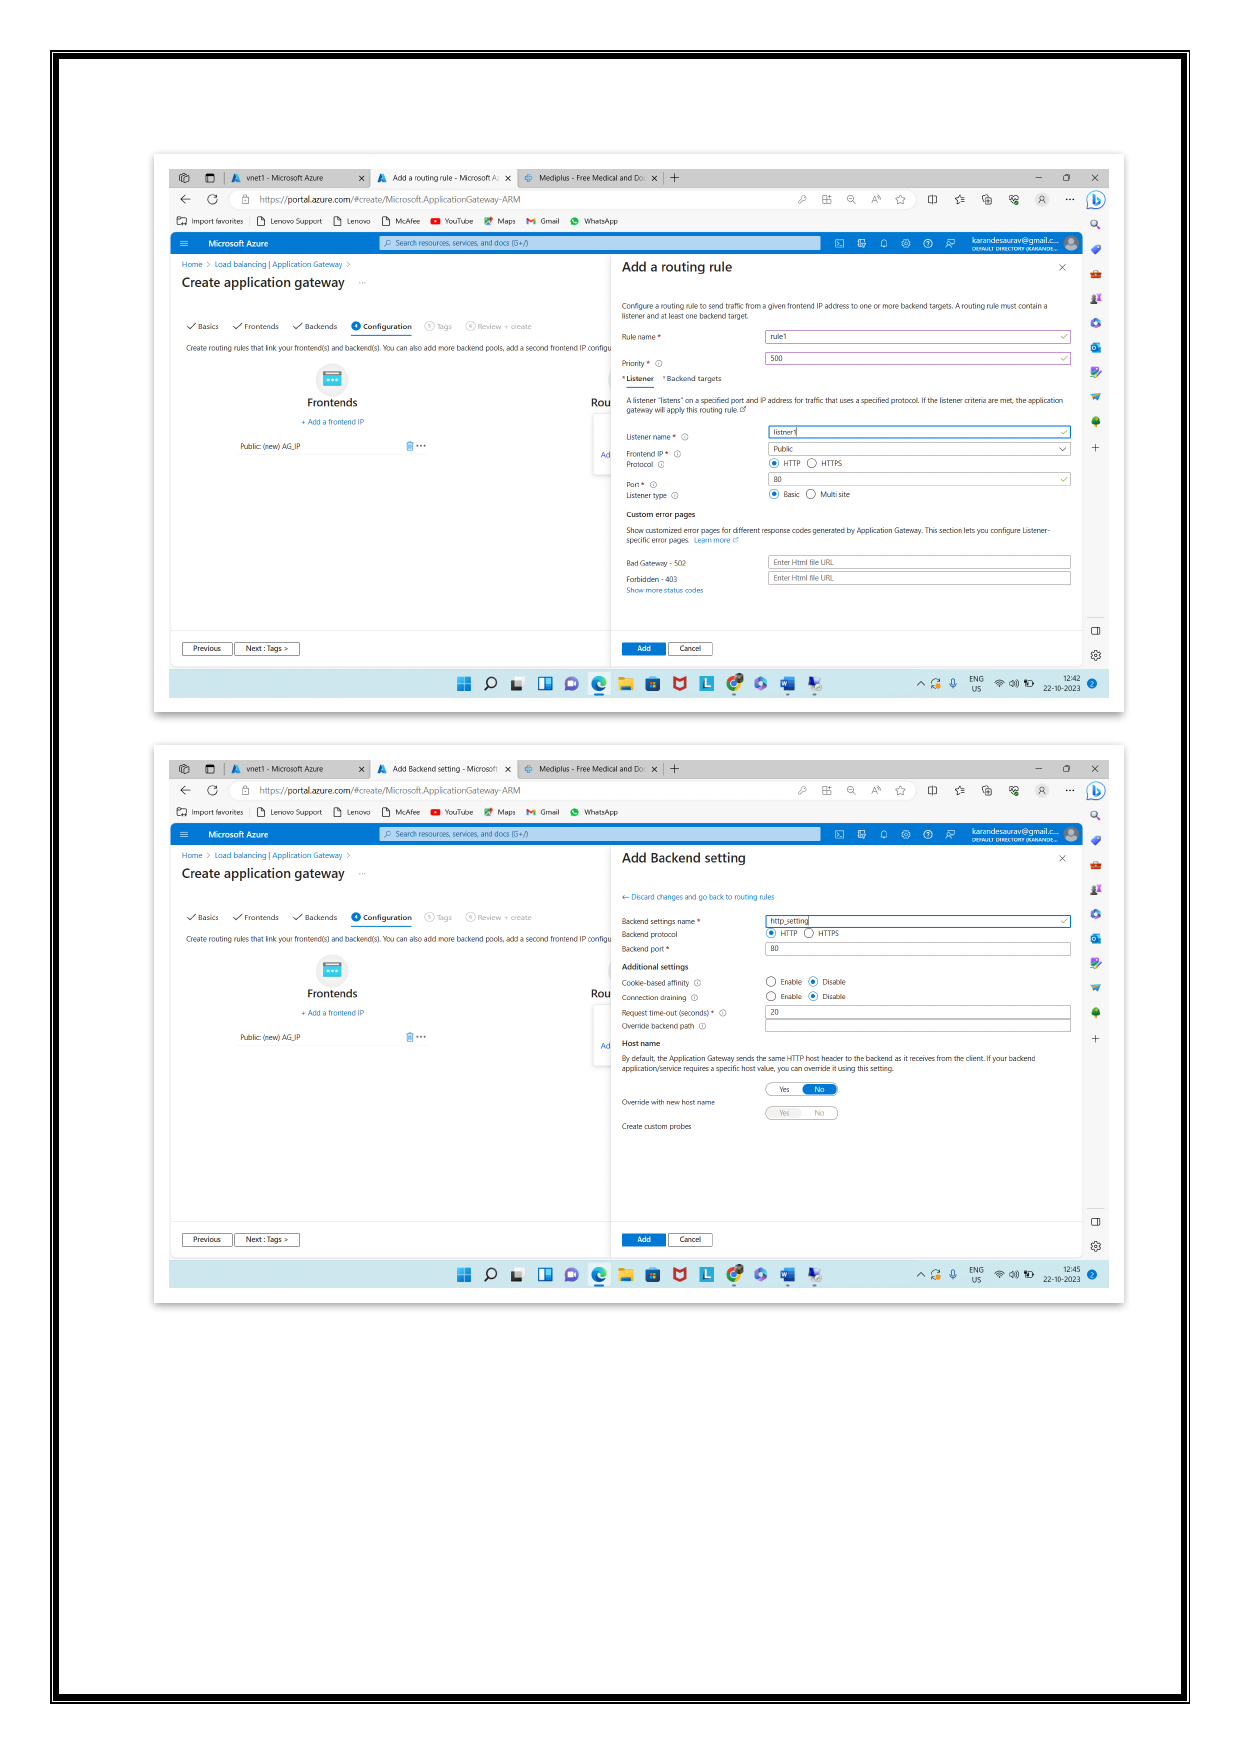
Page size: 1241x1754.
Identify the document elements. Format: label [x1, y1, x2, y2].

picture [169, 169, 1109, 698]
picture [169, 760, 1109, 1288]
